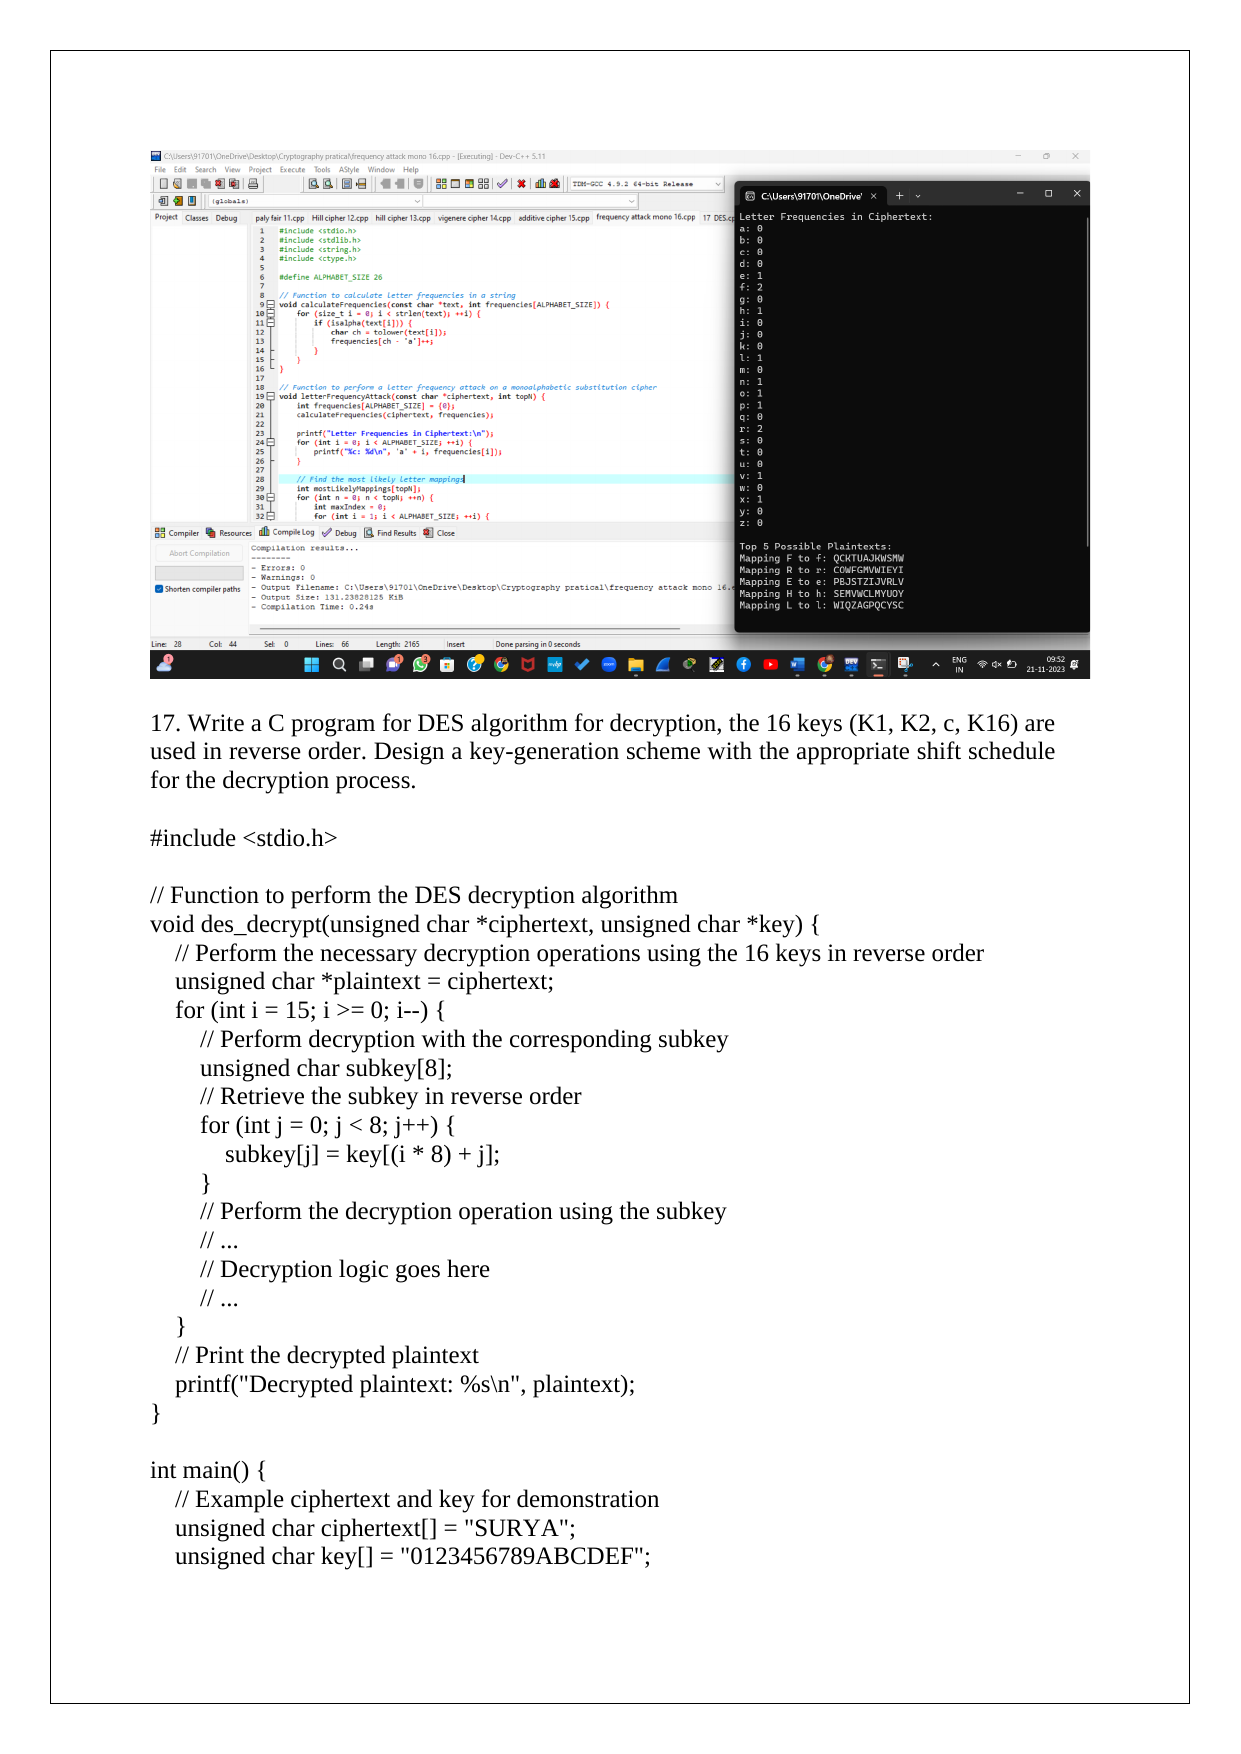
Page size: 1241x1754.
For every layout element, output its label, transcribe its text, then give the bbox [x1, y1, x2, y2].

text #include <stdio.h> [150, 823, 1090, 851]
text 17. Write a C program for DES algorithm for decryption, the 16 keys (K1, K2, c, K16) are used in reverse order. Design a key-generation scheme with the appropriate shift schedule for the decryption process. [150, 708, 1056, 794]
text // ... [150, 1225, 1090, 1254]
text } [150, 1168, 1090, 1196]
text for (int i = 15; i >= 0; i--) { [150, 995, 1090, 1024]
text // Decryption logic goes here [150, 1254, 1090, 1283]
text // Print the decrypted plaintext [150, 1340, 1090, 1369]
text for (int j = 0; j < 8; j++) { [150, 1110, 1090, 1139]
text void des_decrypt(unsigned char *ciphertext, unsigned char *key) { [150, 909, 1090, 938]
text // Perform decryption with the corresponding subkey [150, 1024, 1090, 1053]
text } [150, 1398, 1090, 1426]
text subkey[j] = key[(i * 8) + j]; [150, 1139, 1090, 1168]
text // Perform the decryption operation using the subkey [150, 1196, 1090, 1225]
text int main() { [150, 1455, 1090, 1484]
text unsigned char subkey[8]; [150, 1053, 1090, 1081]
text unsigned char ciphertext[] = "SURYA"; [150, 1513, 1090, 1541]
text printf("Decrypted plaintext: %s\n", plaintext); [150, 1369, 1090, 1398]
text unsigned char key[] = "0123456789ABCDEF"; [150, 1541, 1090, 1570]
text // Retrieve the subkey in reverse order [150, 1081, 1090, 1110]
text // Example ciphertext and key for demonstration [150, 1484, 1090, 1513]
text // Perform the necessary decryption operations using the 16 keys in reverse order [150, 938, 1090, 966]
picture [150, 150, 1091, 679]
text } [150, 1311, 1090, 1340]
text // Function to perform the DES decryption algorithm [150, 880, 1090, 909]
text unsigned char *plaintext = ciphertext; [150, 966, 1090, 995]
text // ... [150, 1283, 1090, 1311]
